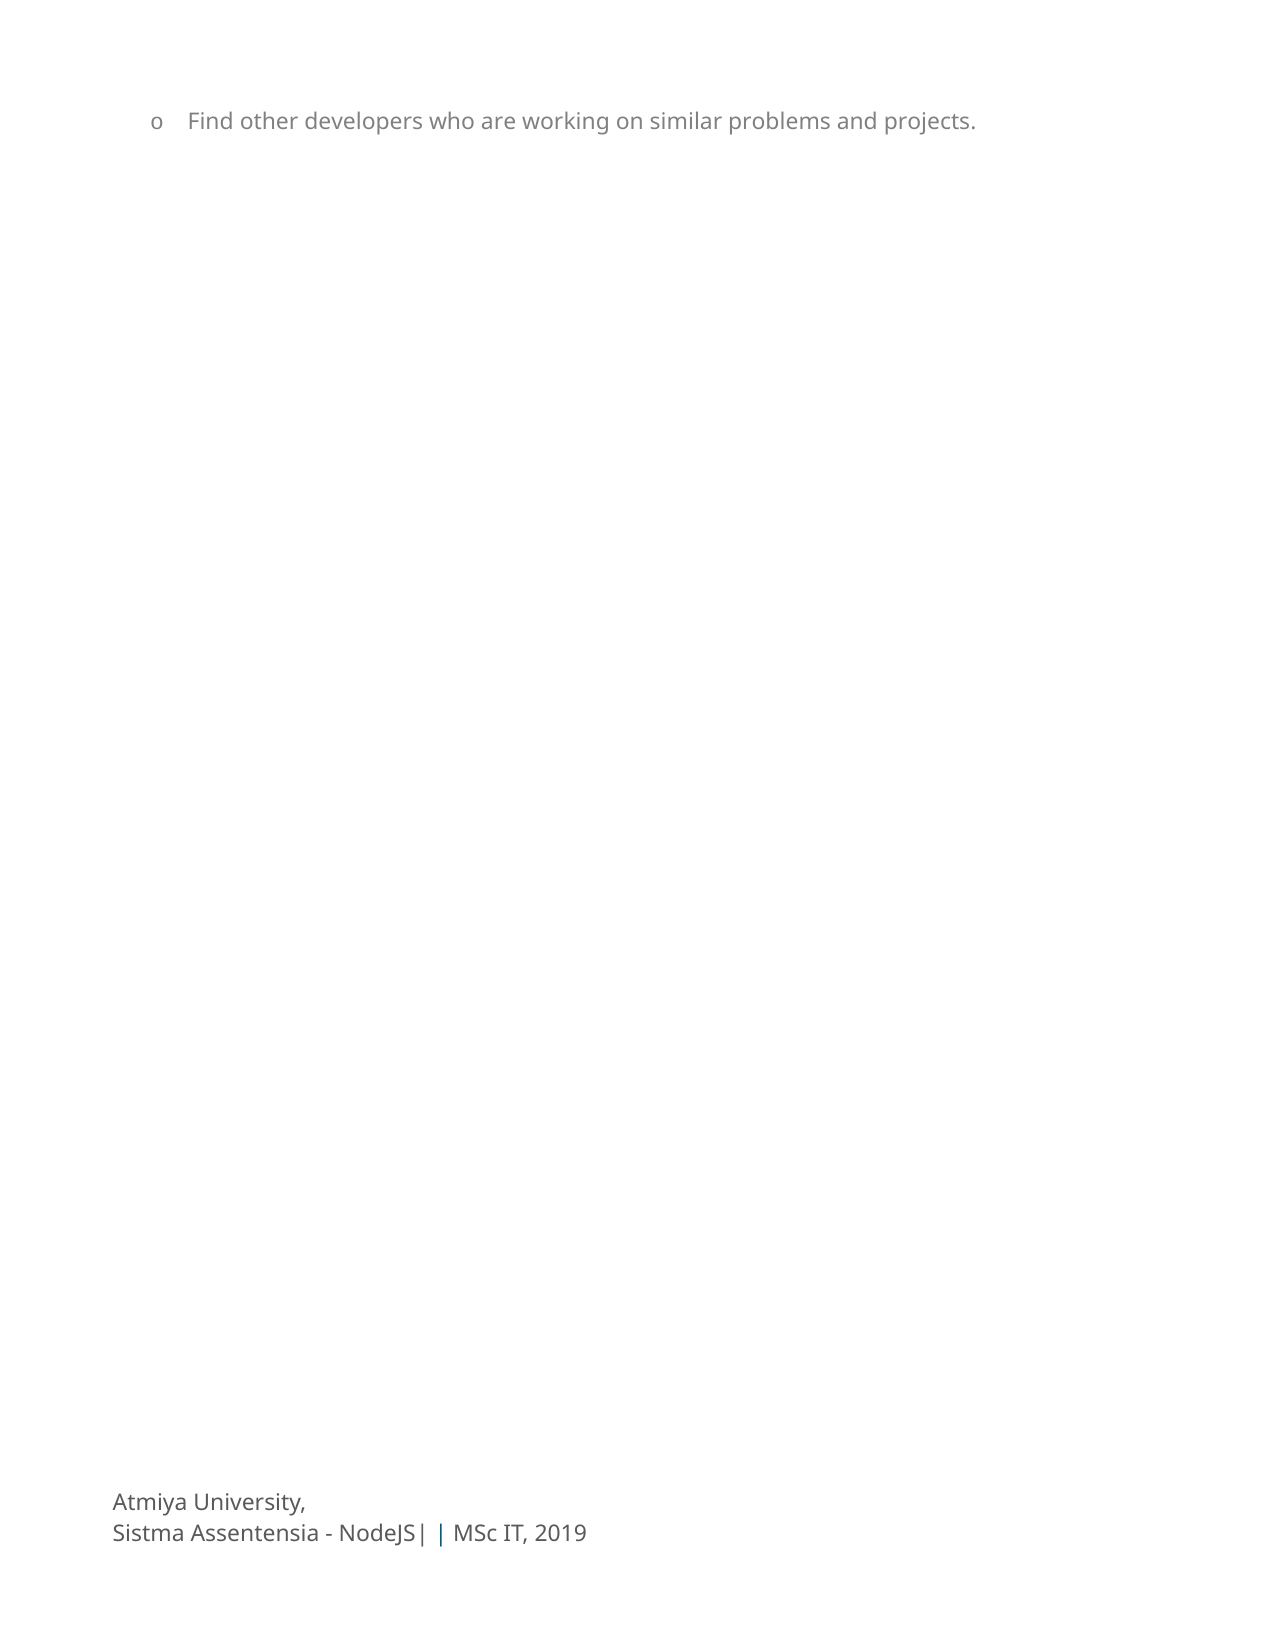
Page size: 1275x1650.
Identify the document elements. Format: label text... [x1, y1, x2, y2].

list Find other developers who are working on similar problems and projects. [150, 105, 1162, 136]
